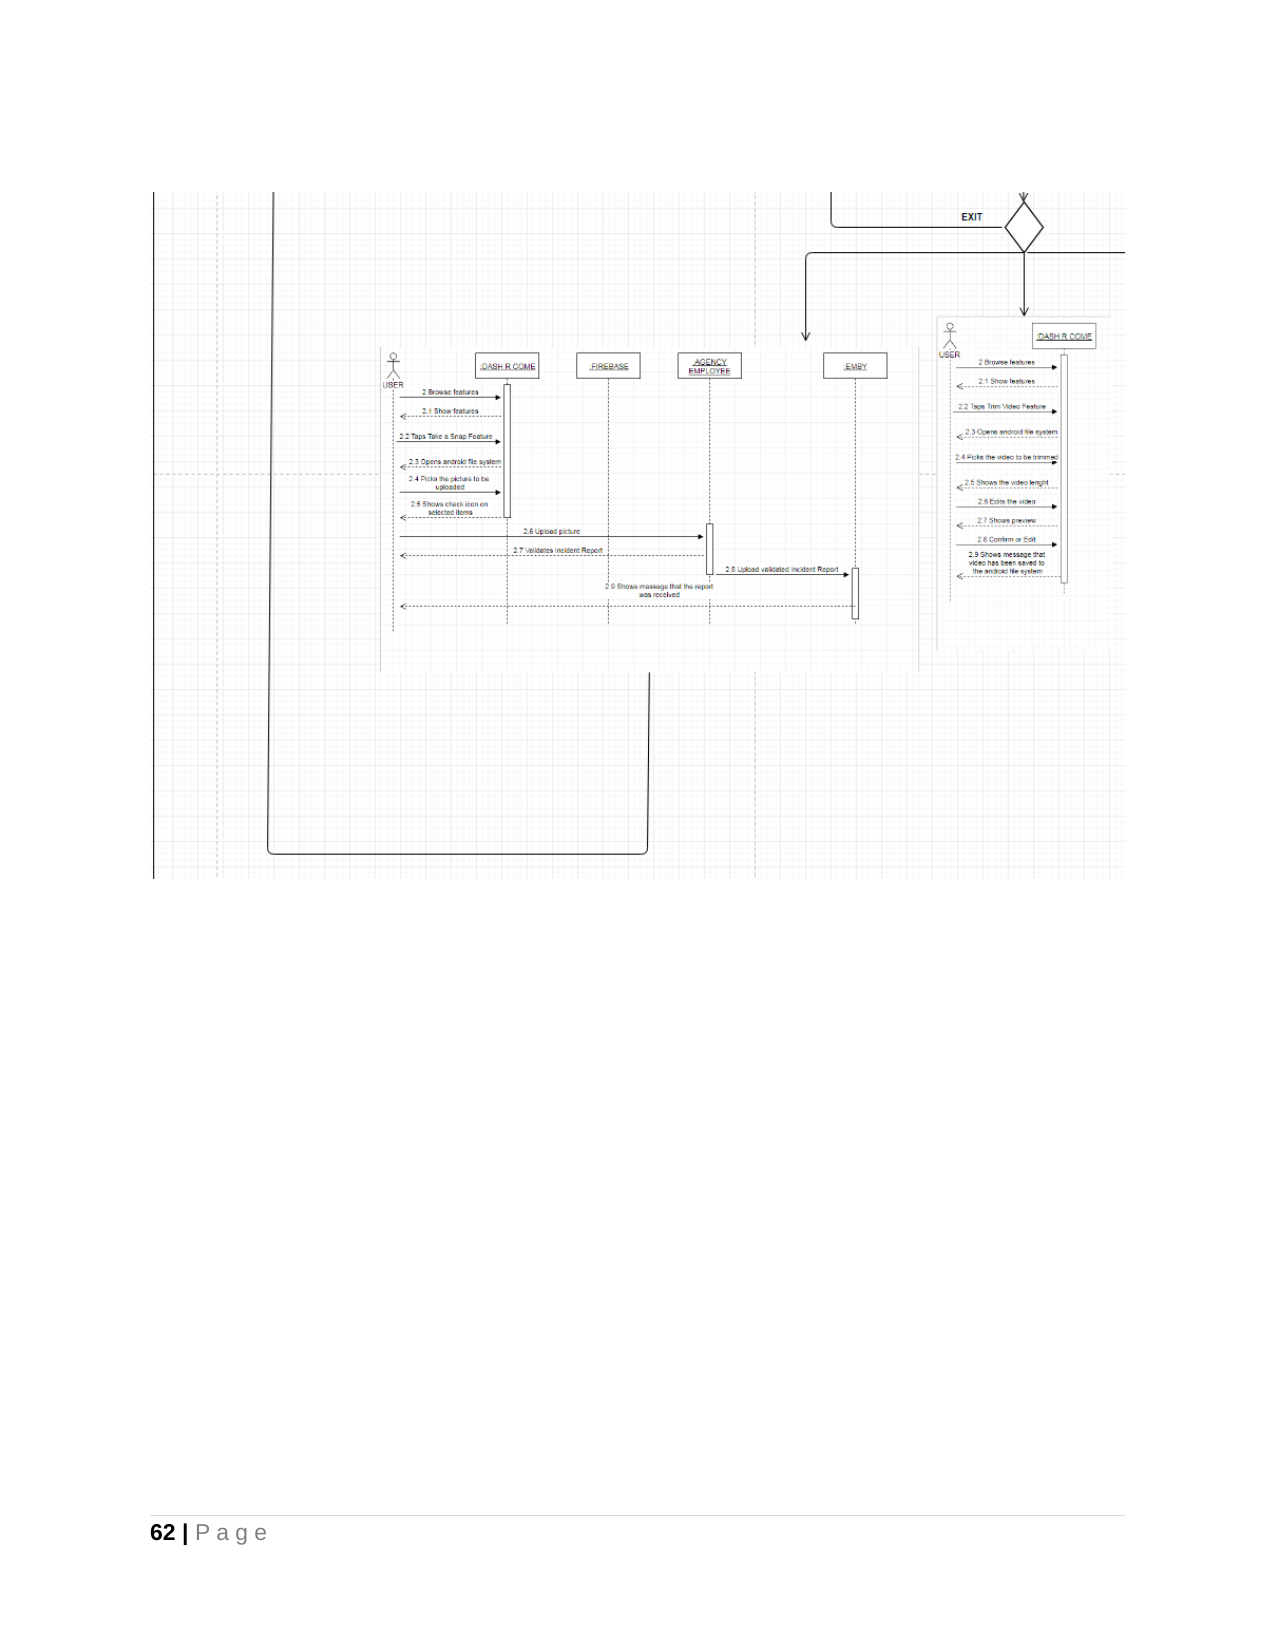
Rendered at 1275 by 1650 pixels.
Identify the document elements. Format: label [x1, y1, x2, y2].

picture [150, 192, 1125, 879]
